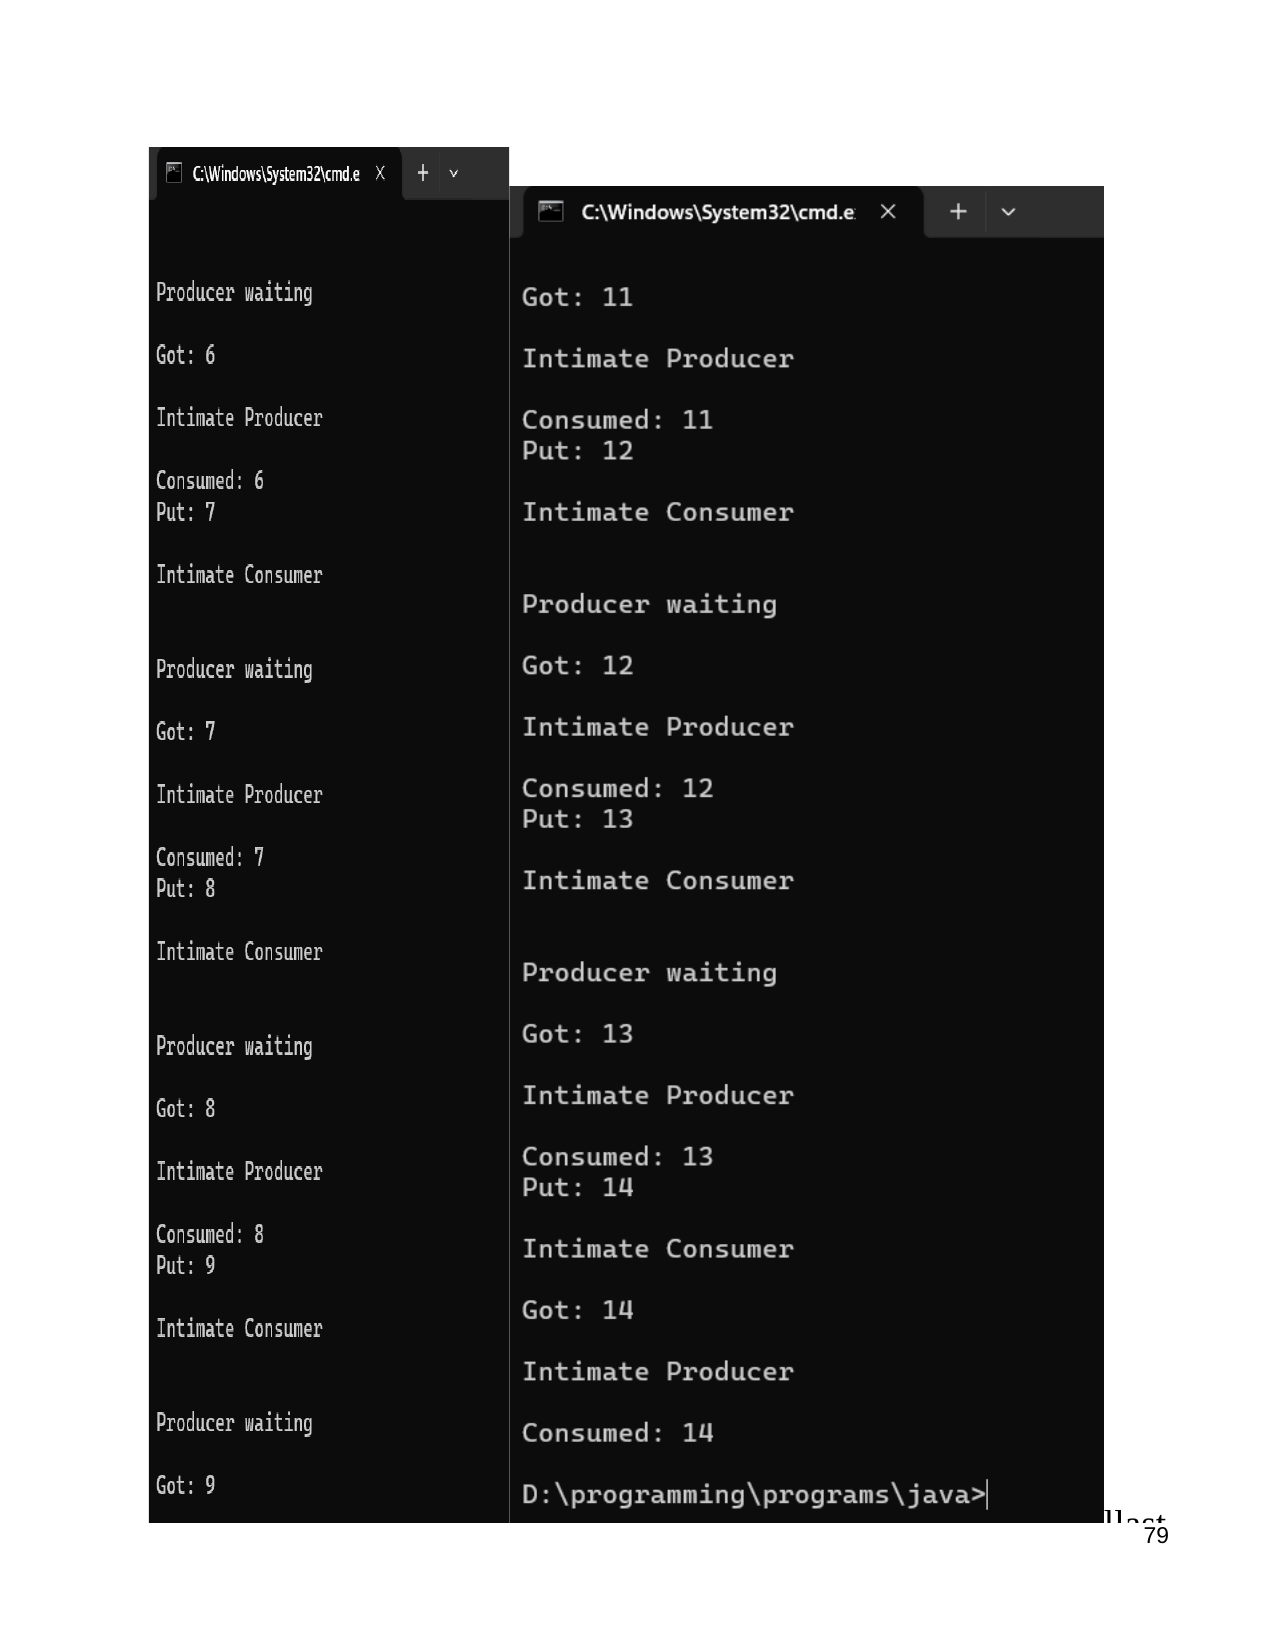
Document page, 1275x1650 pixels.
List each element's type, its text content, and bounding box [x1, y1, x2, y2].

text llast output of interprocess and deadlock [510, 147, 1169, 1522]
picture [148, 147, 1104, 1523]
